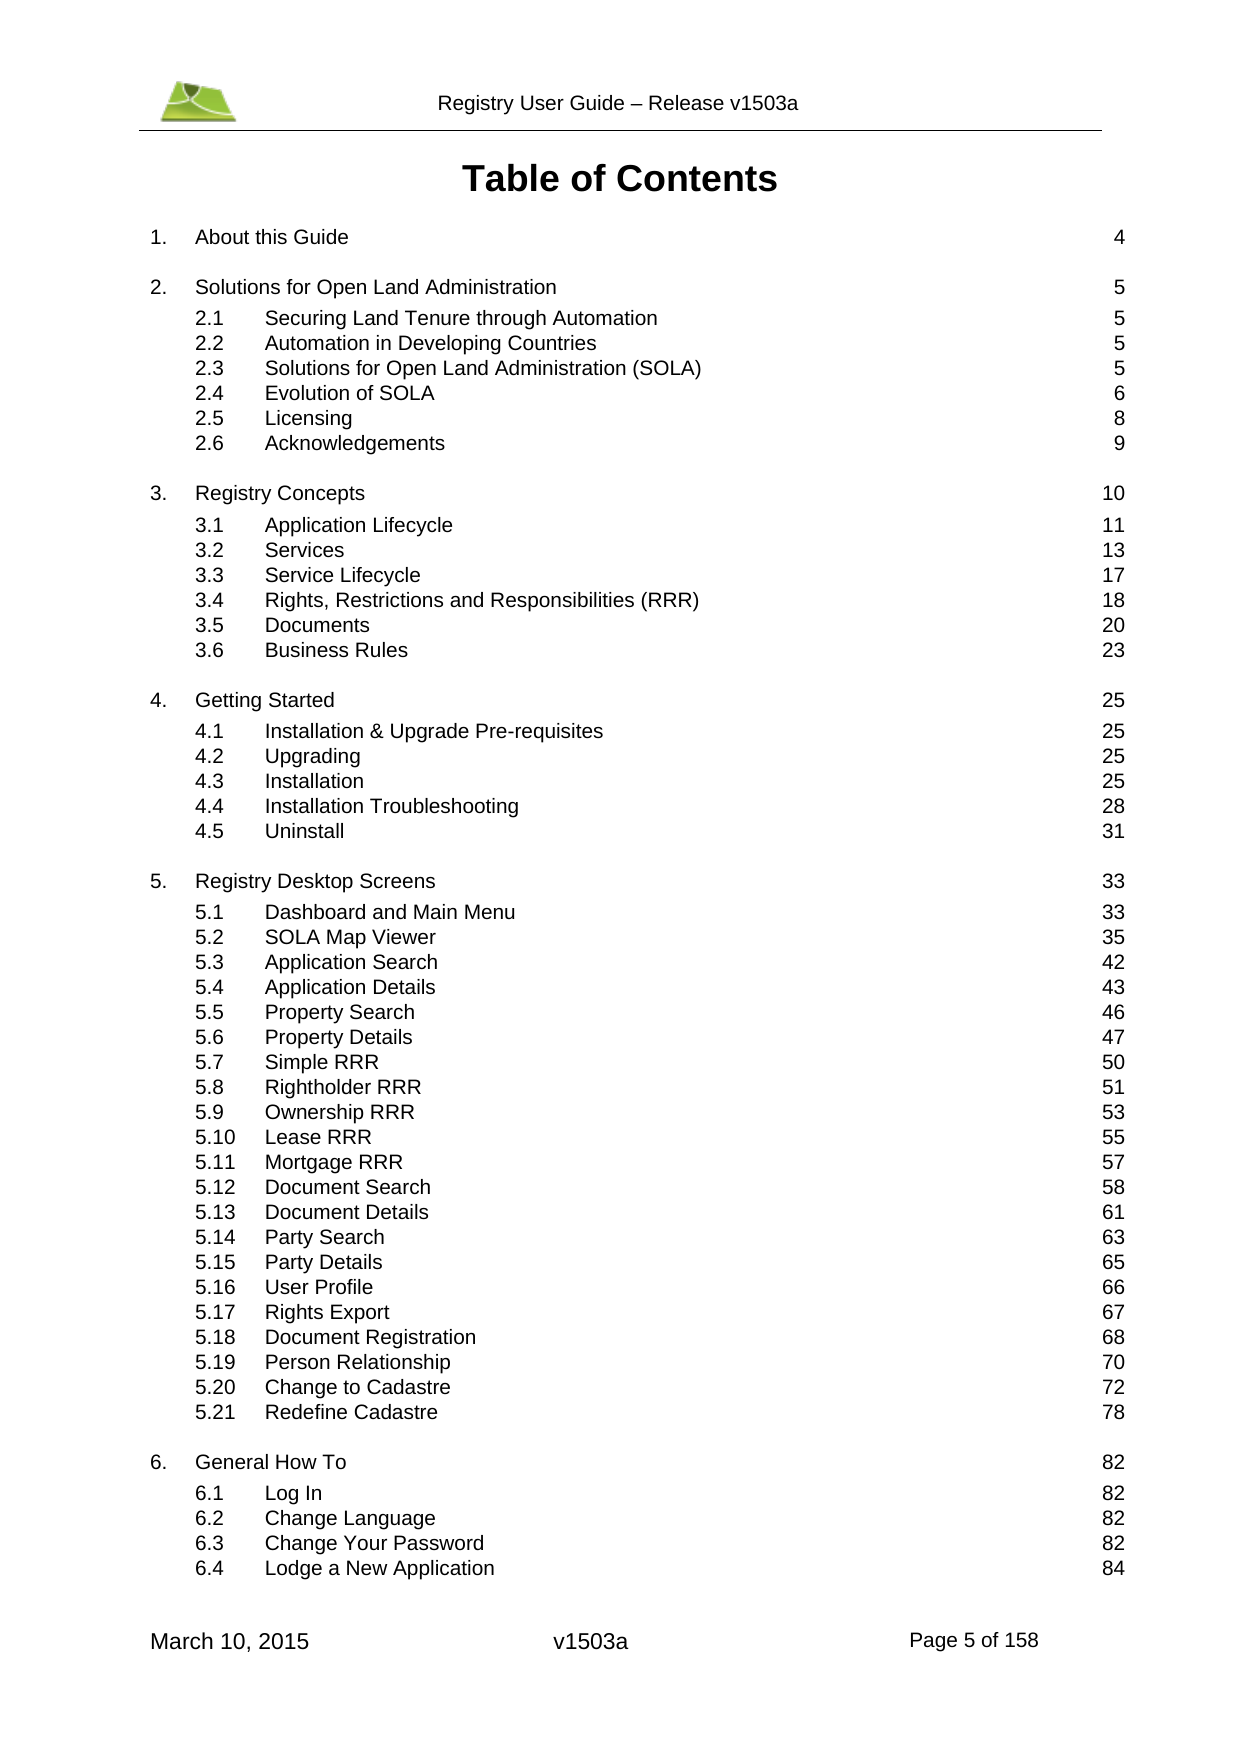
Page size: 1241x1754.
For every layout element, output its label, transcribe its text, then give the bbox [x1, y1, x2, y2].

text 3.3 Service Lifecycle 17 [195, 561, 1015, 586]
text 6.2 Change Language 82 [195, 1505, 1015, 1530]
text 6.3 Change Your Password 82 [195, 1530, 1015, 1555]
text 5.21 Redefine Cadastre 78 [195, 1399, 1015, 1424]
text 3.5 Documents 20 [195, 611, 1015, 636]
text 4.2 Upgrading 25 [195, 743, 1015, 768]
text 5.7 Simple RRR 50 [195, 1049, 1015, 1074]
text 1. About this Guide 4 [150, 224, 1015, 249]
text 5.10 Lease RRR 55 [195, 1124, 1015, 1149]
text 5.14 Party Search 63 [195, 1224, 1015, 1249]
text 2.2 Automation in Developing Countries 5 [195, 330, 1015, 355]
text 5.17 Rights Export 67 [195, 1299, 1015, 1324]
text 4.3 Installation 25 [195, 768, 1015, 793]
text 5.16 User Profile 66 [195, 1274, 1015, 1299]
text 5.6 Property Details 47 [195, 1024, 1015, 1049]
text 2.6 Acknowledgements 9 [195, 430, 1015, 455]
text 2.1 Securing Land Tenure through Automation 5 [195, 305, 1015, 330]
text 5.8 Rightholder RRR 51 [195, 1074, 1015, 1099]
text 5.15 Party Details 65 [195, 1249, 1015, 1274]
text 5.12 Document Search 58 [195, 1174, 1015, 1199]
text 6. General How To 82 [150, 1449, 1015, 1474]
text 3.1 Application Lifecycle 11 [195, 511, 1015, 536]
text 5.4 Application Details 43 [195, 974, 1015, 999]
text 5.2 SOLA Map Viewer 35 [195, 924, 1015, 949]
text 3.2 Services 13 [195, 536, 1015, 561]
text 3.4 Rights, Restrictions and Responsibilities (RRR) 18 [195, 586, 1015, 611]
title Table of Contents [150, 156, 1090, 199]
text 2. Solutions for Open Land Administration 5 [150, 274, 1015, 299]
picture [150, 75, 244, 130]
text 4.4 Installation Troubleshooting 28 [195, 793, 1015, 818]
text 3. Registry Concepts 10 [150, 480, 1015, 505]
text 4. Getting Started 25 [150, 686, 1015, 711]
text 6.1 Log In 82 [195, 1480, 1015, 1505]
text 3.6 Business Rules 23 [195, 636, 1015, 661]
text 6.4 Lodge a New Application 84 [195, 1555, 1015, 1580]
text 2.3 Solutions for Open Land Administration (SOLA) 5 [195, 355, 1015, 380]
text 5.19 Person Relationship 70 [195, 1349, 1015, 1374]
text 5. Registry Desktop Screens 33 [150, 868, 1015, 893]
text 5.3 Application Search 42 [195, 949, 1015, 974]
text 5.20 Change to Cadastre 72 [195, 1374, 1015, 1399]
text 4.1 Installation & Upgrade Pre-requisites 25 [195, 718, 1015, 743]
text 5.5 Property Search 46 [195, 999, 1015, 1024]
text 2.4 Evolution of SOLA 6 [195, 380, 1015, 405]
text 4.5 Uninstall 31 [195, 818, 1015, 843]
text 2.5 Licensing 8 [195, 405, 1015, 430]
text 5.1 Dashboard and Main Menu 33 [195, 899, 1015, 924]
text 5.13 Document Details 61 [195, 1199, 1015, 1224]
text 5.9 Ownership RRR 53 [195, 1099, 1015, 1124]
text 5.18 Document Registration 68 [195, 1324, 1015, 1349]
text 5.11 Mortgage RRR 57 [195, 1149, 1015, 1174]
